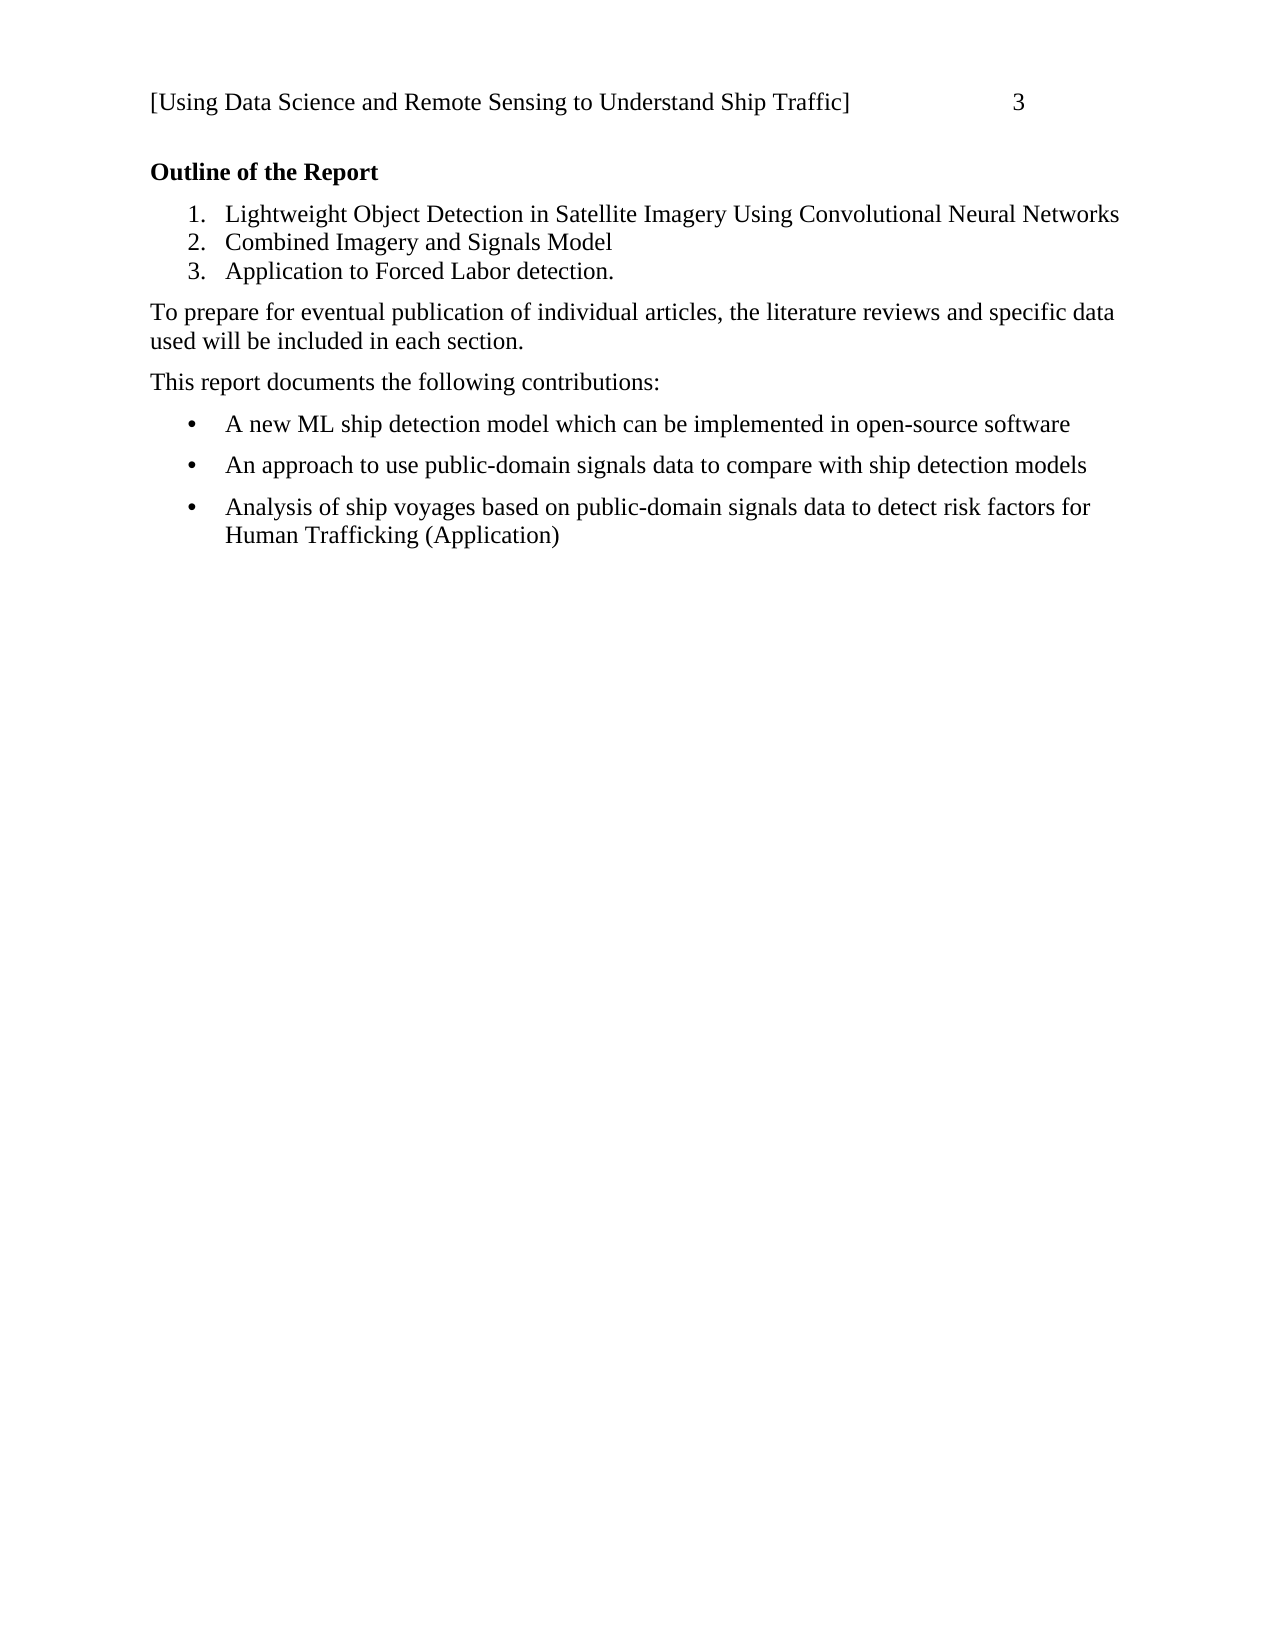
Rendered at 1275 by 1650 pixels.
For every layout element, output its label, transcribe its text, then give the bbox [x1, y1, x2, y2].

list Combined Imagery and Signals Model [187, 227, 1125, 256]
list Lightweight Object Detection in Satellite Imagery Using Convolutional Neural Networks [187, 199, 1125, 227]
subtitle Outline of the Report [150, 157, 1125, 186]
text To prepare for eventual publication of individual articles, the literature reviews and specific data used will be included in each section. [150, 297, 1125, 355]
list Application to Forced Labor detection. [187, 256, 1125, 285]
text This report documents the following contributions: [150, 367, 1125, 396]
list Analysis of ship voyages based on public-domain signals data to detect risk factors for Human Trafficking (Application) [187, 491, 1125, 549]
list An approach to use public-domain signals data to compare with ship detection models [187, 450, 1125, 479]
list A new ML ship detection model which can be implemented in open-source software [187, 409, 1125, 438]
